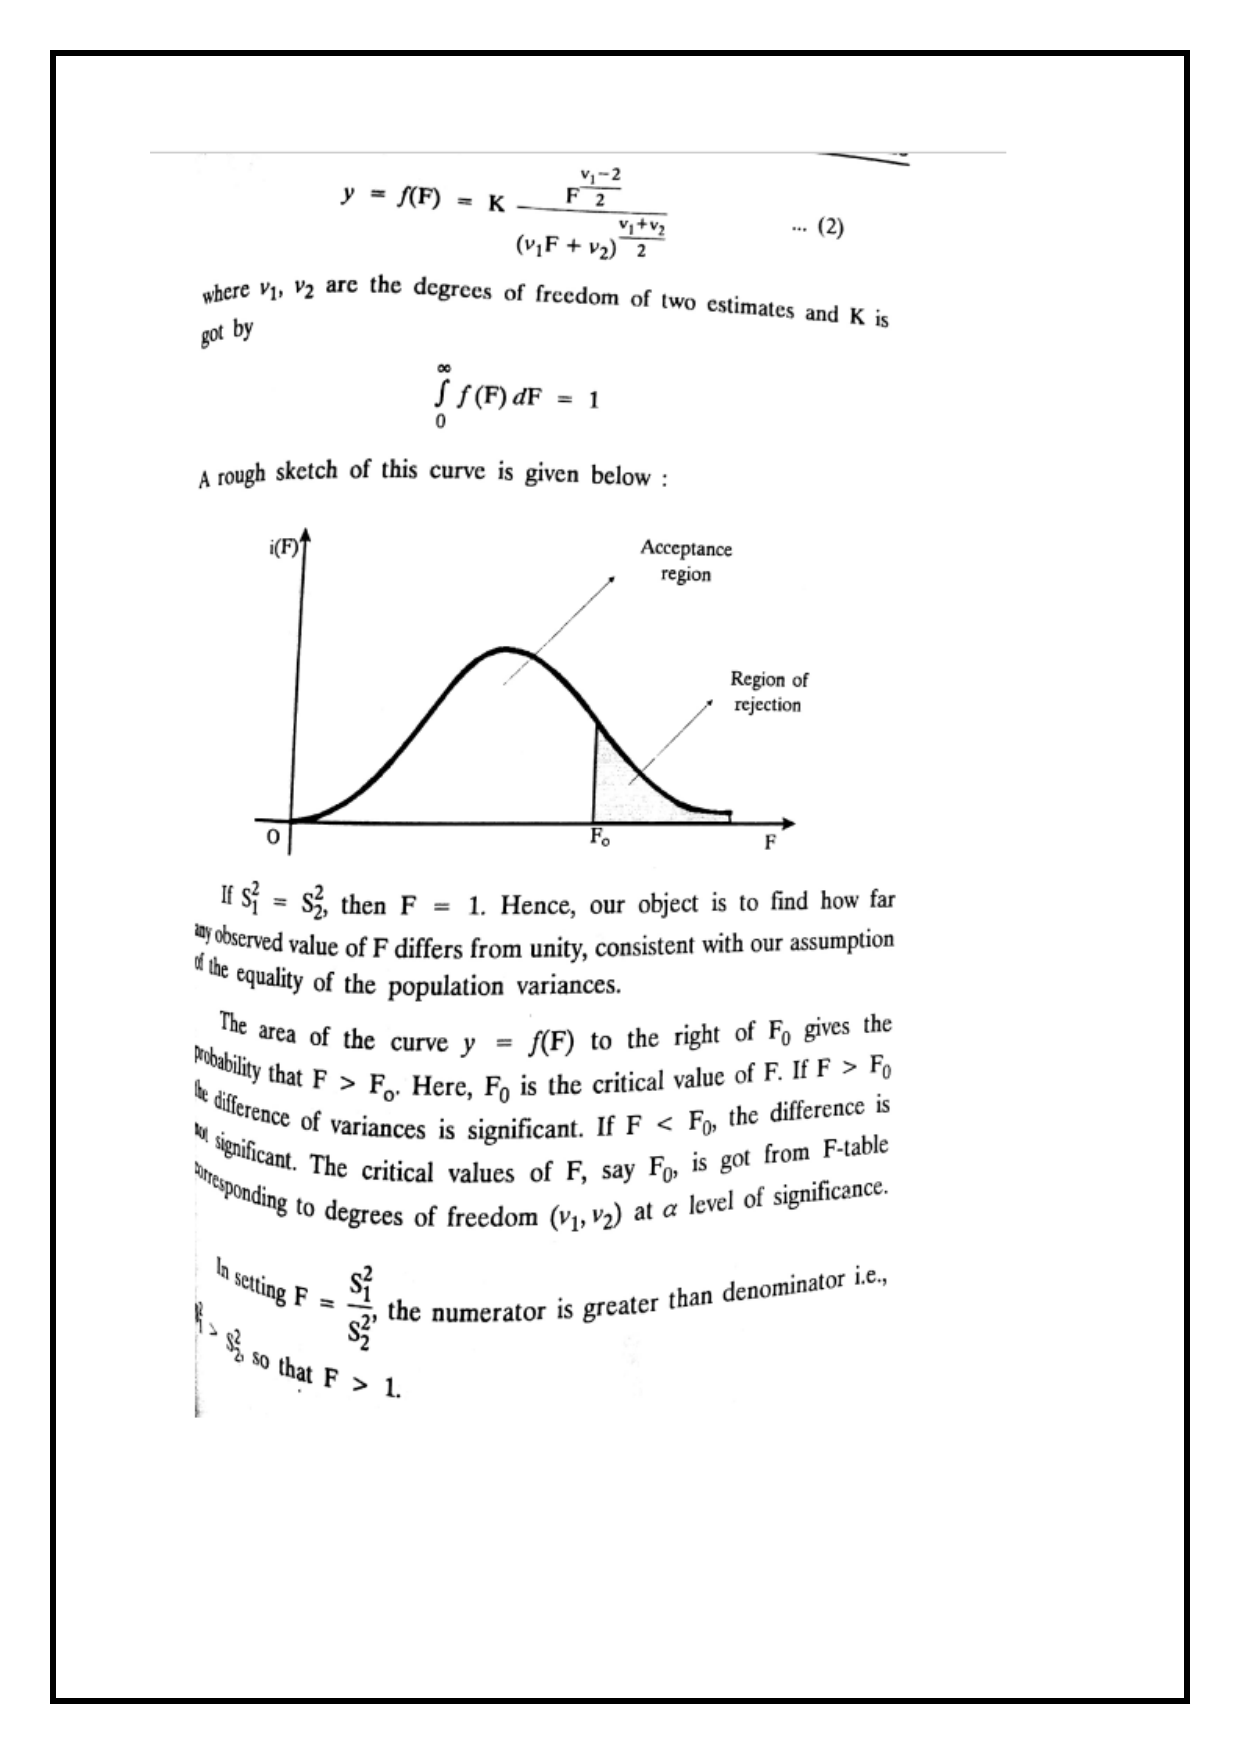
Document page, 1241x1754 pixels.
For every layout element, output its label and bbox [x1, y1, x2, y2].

picture [150, 150, 1007, 1421]
